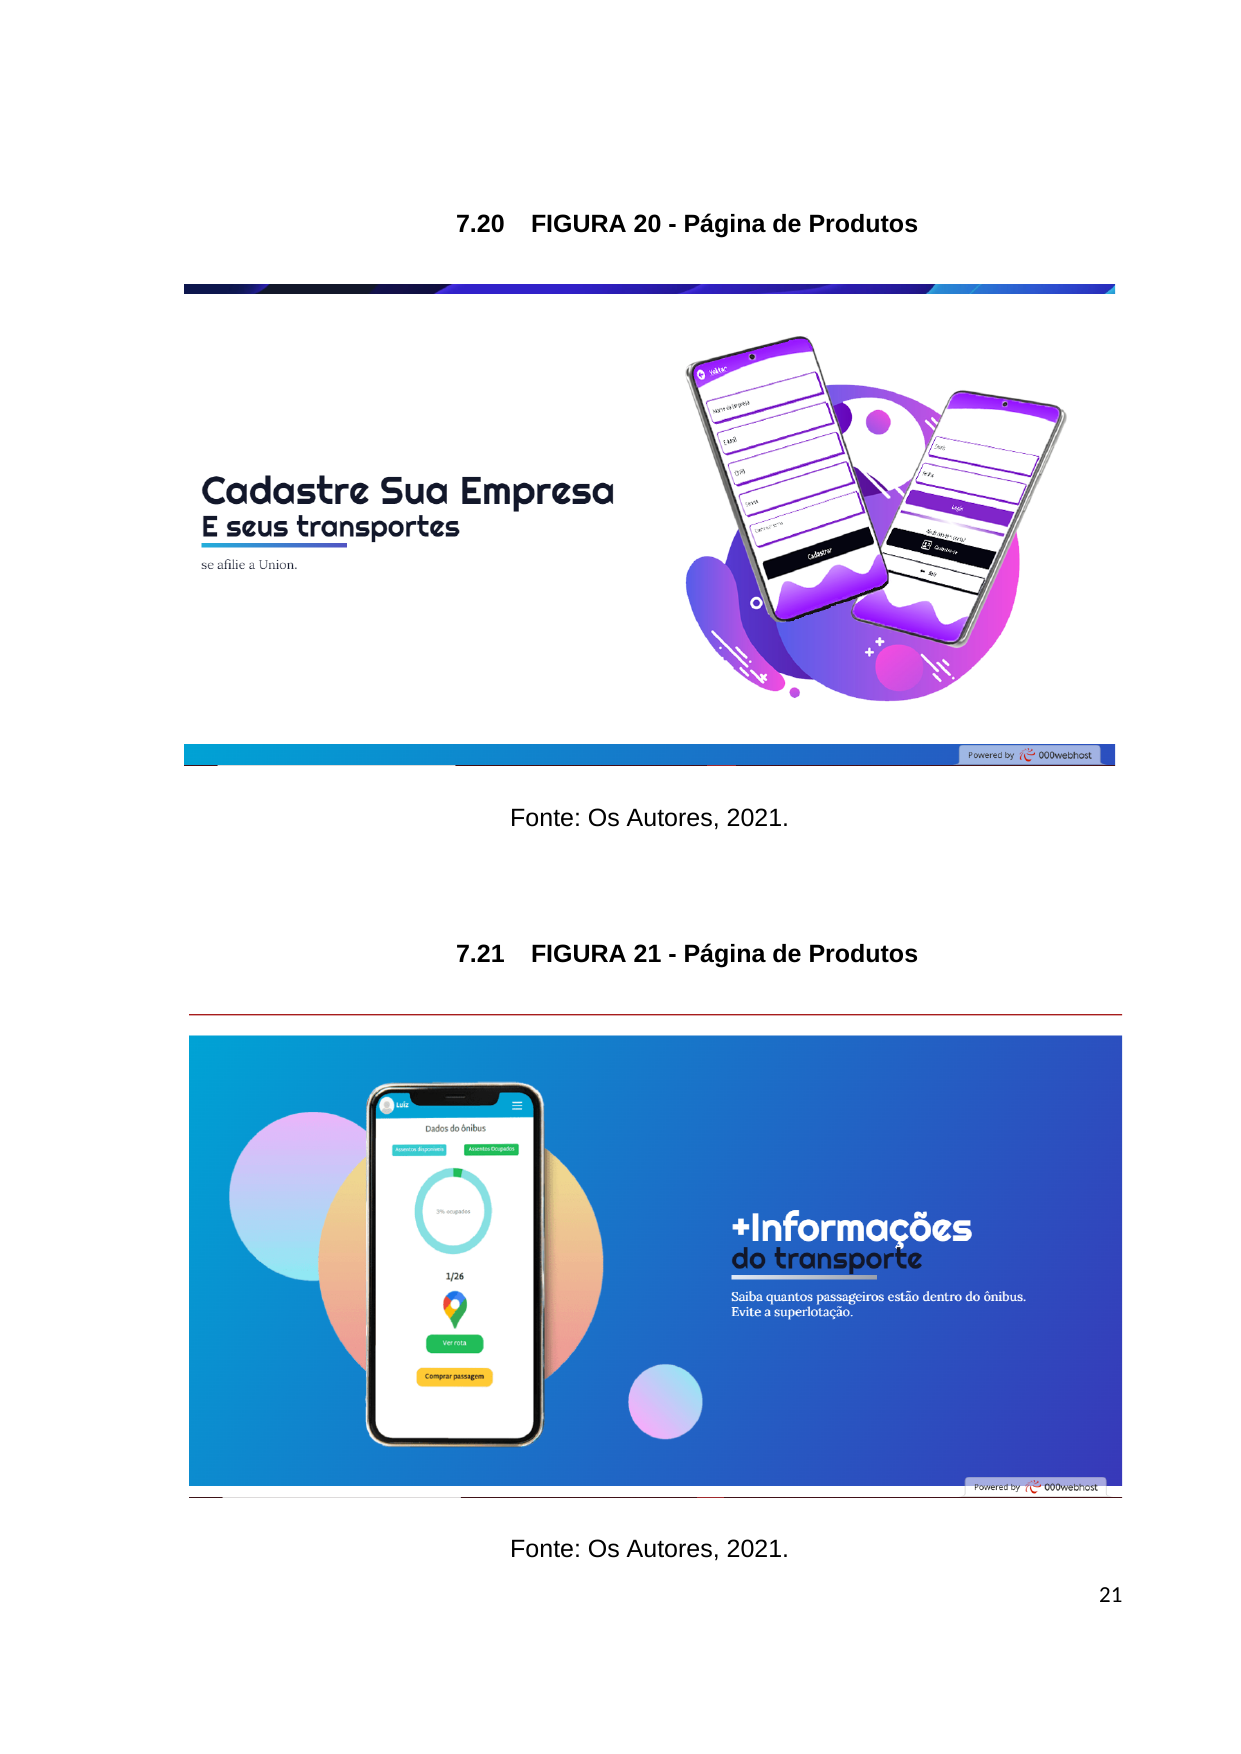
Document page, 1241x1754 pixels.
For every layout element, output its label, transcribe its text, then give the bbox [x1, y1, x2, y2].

subtitle FIGURA 20 - Página de Produtos [252, 209, 1122, 238]
text Fonte: Os Autores, 2021. [177, 1534, 1122, 1563]
text Fonte: Os Autores, 2021. [177, 803, 1122, 832]
picture [189, 1014, 1123, 1498]
picture [184, 284, 1116, 766]
subtitle FIGURA 21 - Página de Produtos [252, 939, 1122, 968]
